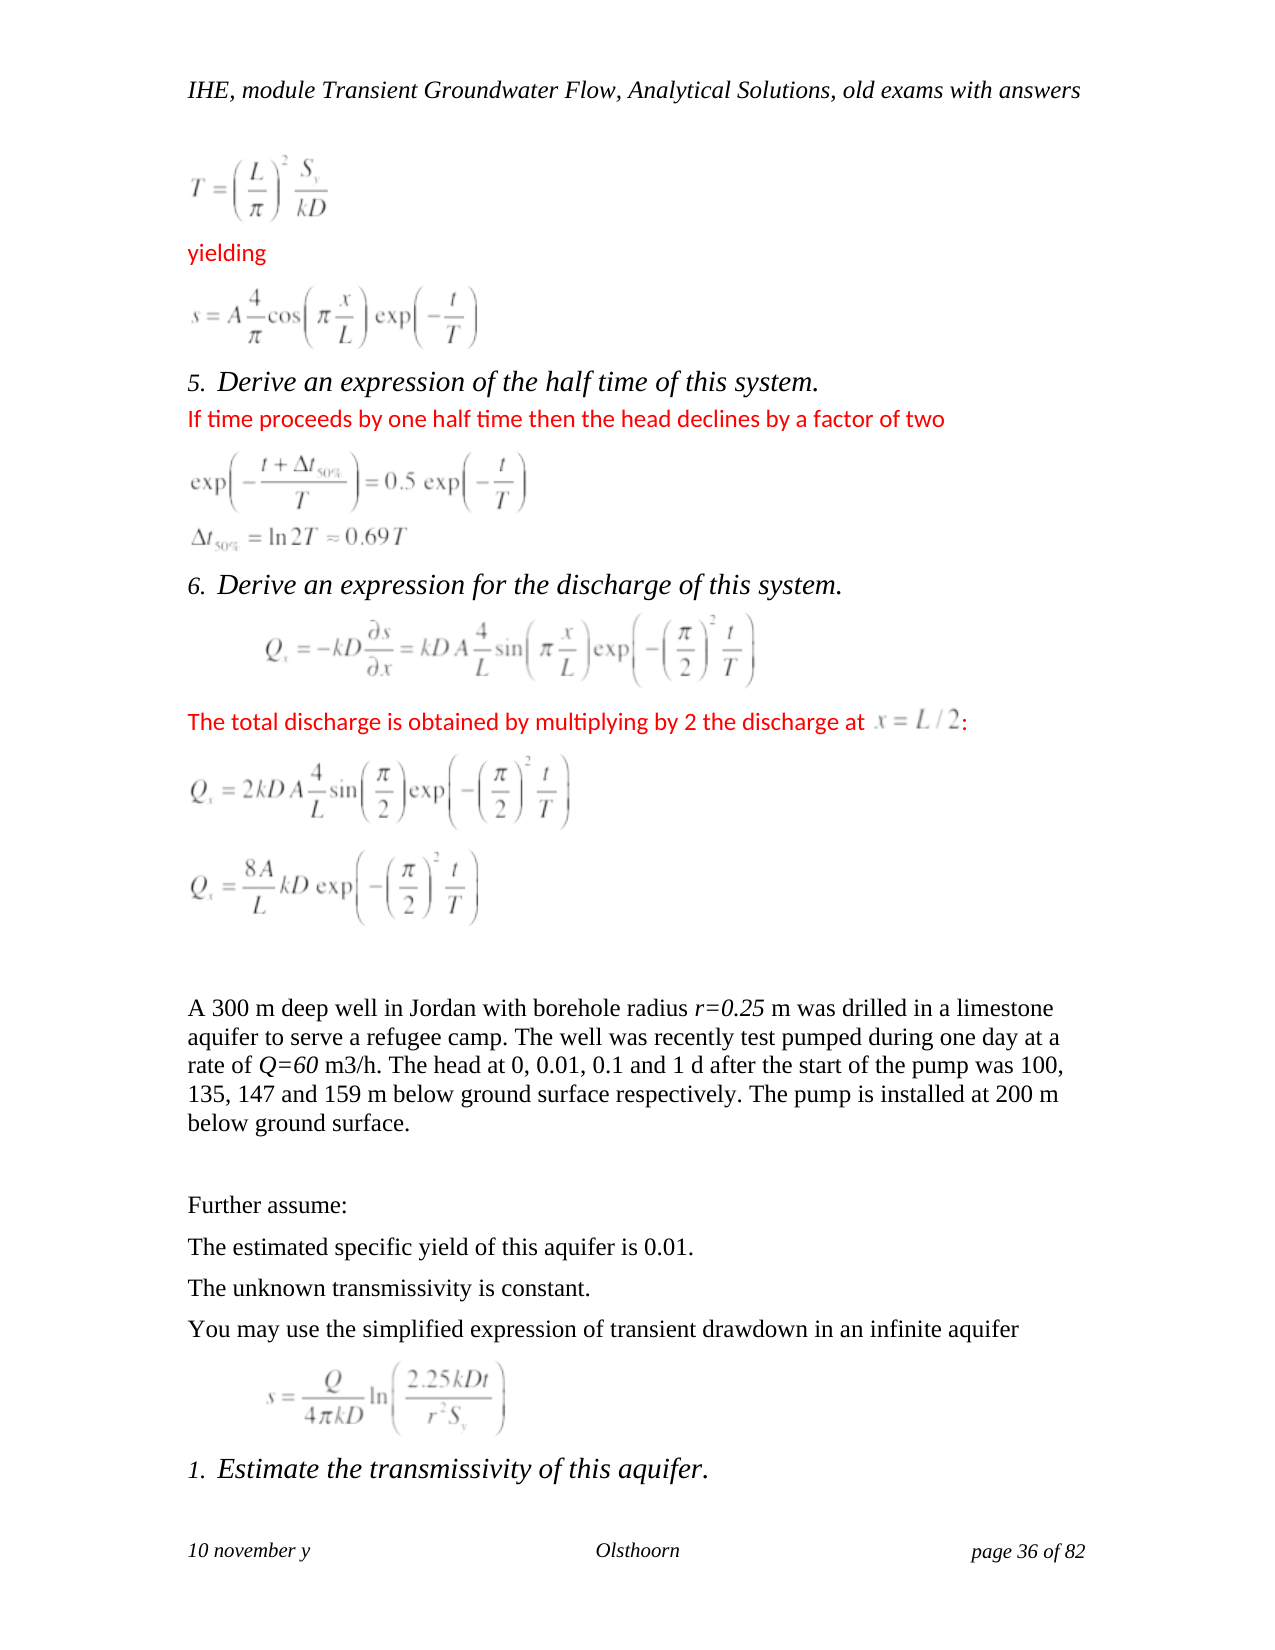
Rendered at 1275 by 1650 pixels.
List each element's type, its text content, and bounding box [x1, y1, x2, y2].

text Further assume: [187, 1190, 1087, 1219]
text You may use the simplified expression of transient drawdown in an infinite aquifer [187, 1314, 1087, 1343]
list Estimate the transmissivity of this aquifer. [187, 1451, 1087, 1485]
text The total discharge is obtained by multiplying by 2 the discharge at : [187, 703, 1087, 736]
text The estimated specific yield of this aquifer is 0.01. [187, 1232, 1087, 1260]
text If time proceeds by one half time then the head declines by a factor of two [187, 404, 1087, 434]
text yielding [187, 237, 1087, 268]
text The unknown transmissivity is constant. [187, 1273, 1087, 1302]
list Derive an expression for the discharge of this system. [187, 567, 1087, 601]
list Derive an expression of the half time of this system. [187, 364, 1087, 397]
text A 300 m deep well in Jordan with borehole radius r=0.25 m was drilled in a limestone aquifer to serve a refugee camp. The well was recently test pumped during one day at a rate of Q=60 m3/h. The head at 0, 0.01, 0.1 and 1 d after the start of the pump was 100, 135, 147 and 159 m below ground surface respectively. The pump is installed at 200 m below ground surface. [187, 993, 1087, 1137]
